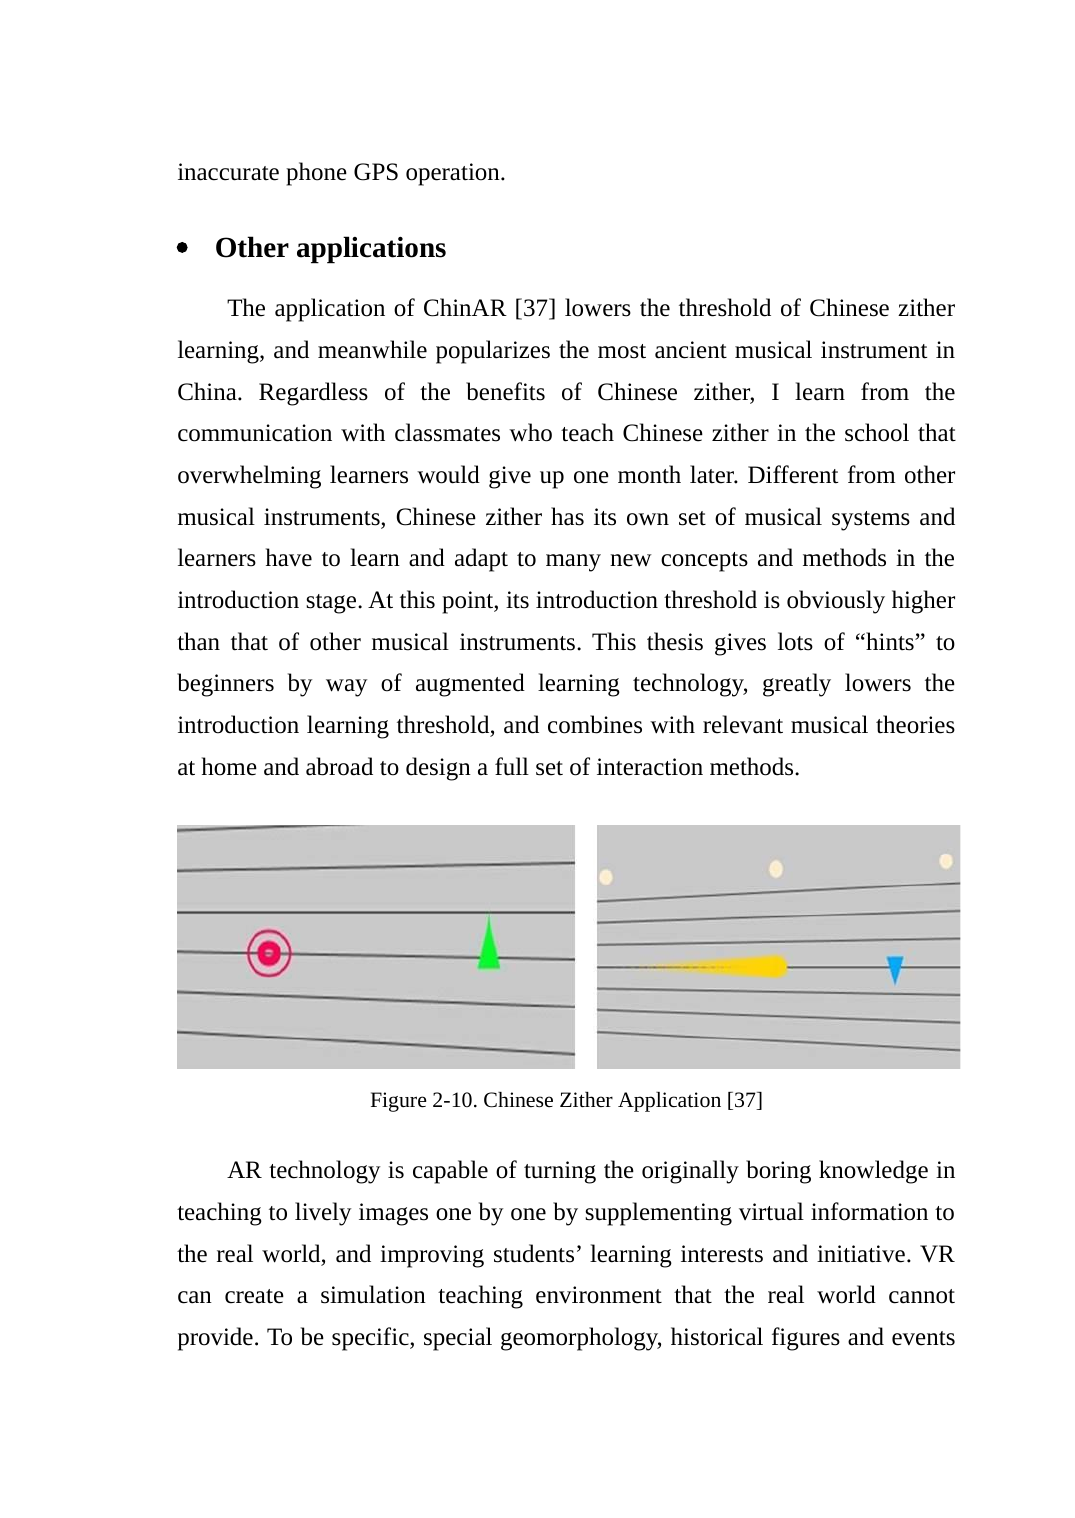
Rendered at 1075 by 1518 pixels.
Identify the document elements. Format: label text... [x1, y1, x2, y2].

picture [177, 825, 961, 1069]
text The application of ChinAR [37] lowers the threshold of Chinese zither learning, and meanwhile popularizes the most ancient musical instrument in China. Regardless of the benefits of Chinese zither, I learn from the communication with classmates who teach Chinese zither in the school that overwhelming learners would give up one month later. Different from other musical instruments, Chinese zither has its own set of musical systems and learners have to learn and adapt to many new concepts and methods in the introduction stage. At this point, its introduction threshold is obviously higher than that of other musical instruments. This thesis gives lots of “hints” to beginners by way of augmented learning technology, greatly lowers the introduction learning threshold, and combines with relevant musical theories at home and abroad to design a full set of interaction methods. [177, 283, 956, 783]
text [177, 147, 956, 189]
list Other applications [177, 230, 956, 264]
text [177, 1146, 956, 1354]
text Figure 2-10. Chinese Zither Application [37] [177, 1087, 956, 1112]
